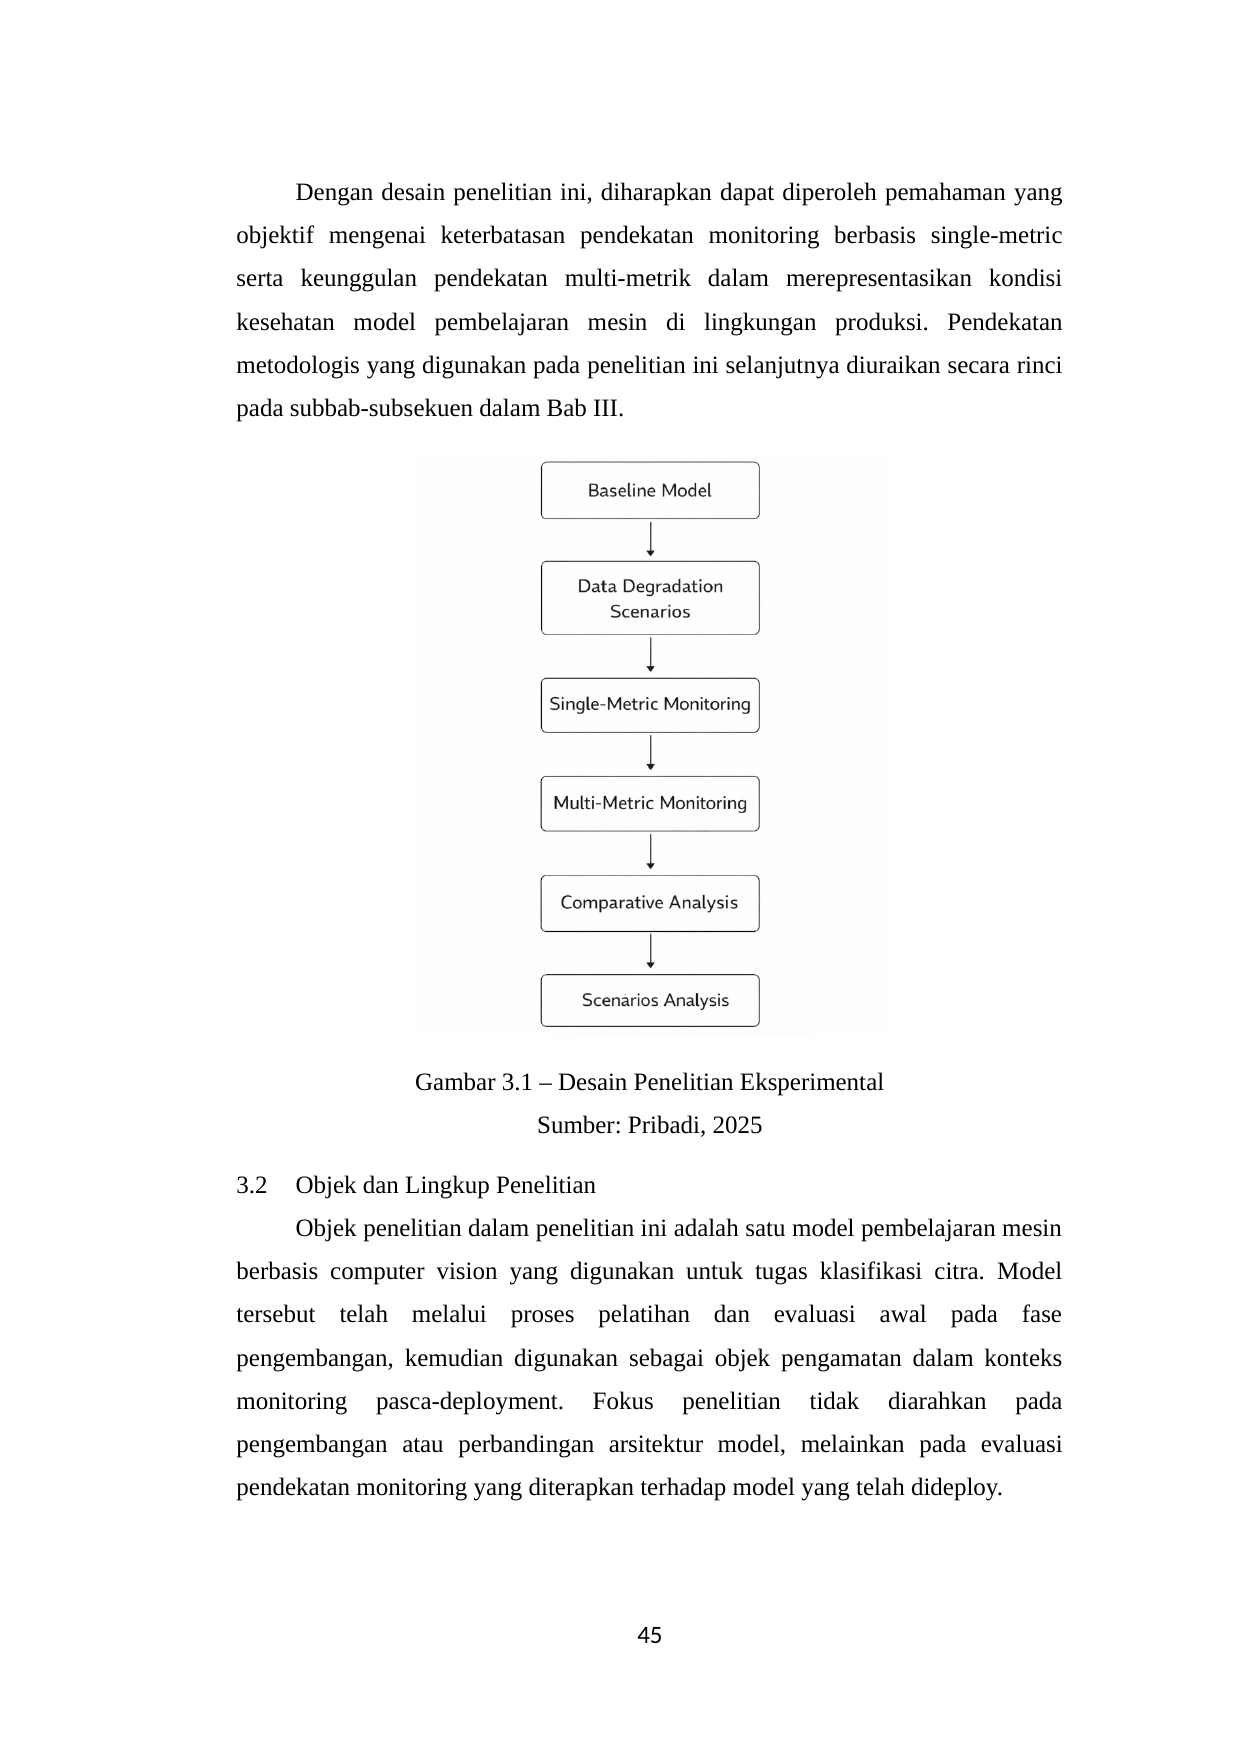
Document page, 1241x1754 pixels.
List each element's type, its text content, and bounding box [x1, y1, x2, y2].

text Gambar 3.1 – Desain Penelitian Eksperimental Sumber: Pribadi, 2025 [236, 1067, 1063, 1139]
text Objek penelitian dalam penelitian ini adalah satu model pembelajaran mesin berbasis computer vision yang digunakan untuk tugas klasifikasi citra. Model tersebut telah melalui proses pelatihan dan evaluasi awal pada fase pengembangan, kemudian digunakan sebagai objek pengamatan dalam konteks monitoring pasca-deployment. Fokus penelitian tidak diarahkan pada pengembangan atau perbandingan arsitektur model, melainkan pada evaluasi pendekatan monitoring yang diterapkan terhadap model yang telah dideploy. [236, 1213, 1063, 1501]
picture [414, 452, 886, 1036]
subtitle 3.2 Objek dan Lingkup Penelitian [236, 1170, 1063, 1199]
text Dengan desain penelitian ini, diharapkan dapat diperoleh pemahaman yang objektif mengenai keterbatasan pendekatan monitoring berbasis single-metric serta keunggulan pendekatan multi-metrik dalam merepresentasikan kondisi kesehatan model pembelajaran mesin di lingkungan produksi. Pendekatan metodologis yang digunakan pada penelitian ini selanjutnya diuraikan secara rinci pada subbab-subsekuen dalam Bab III. [236, 177, 1063, 422]
